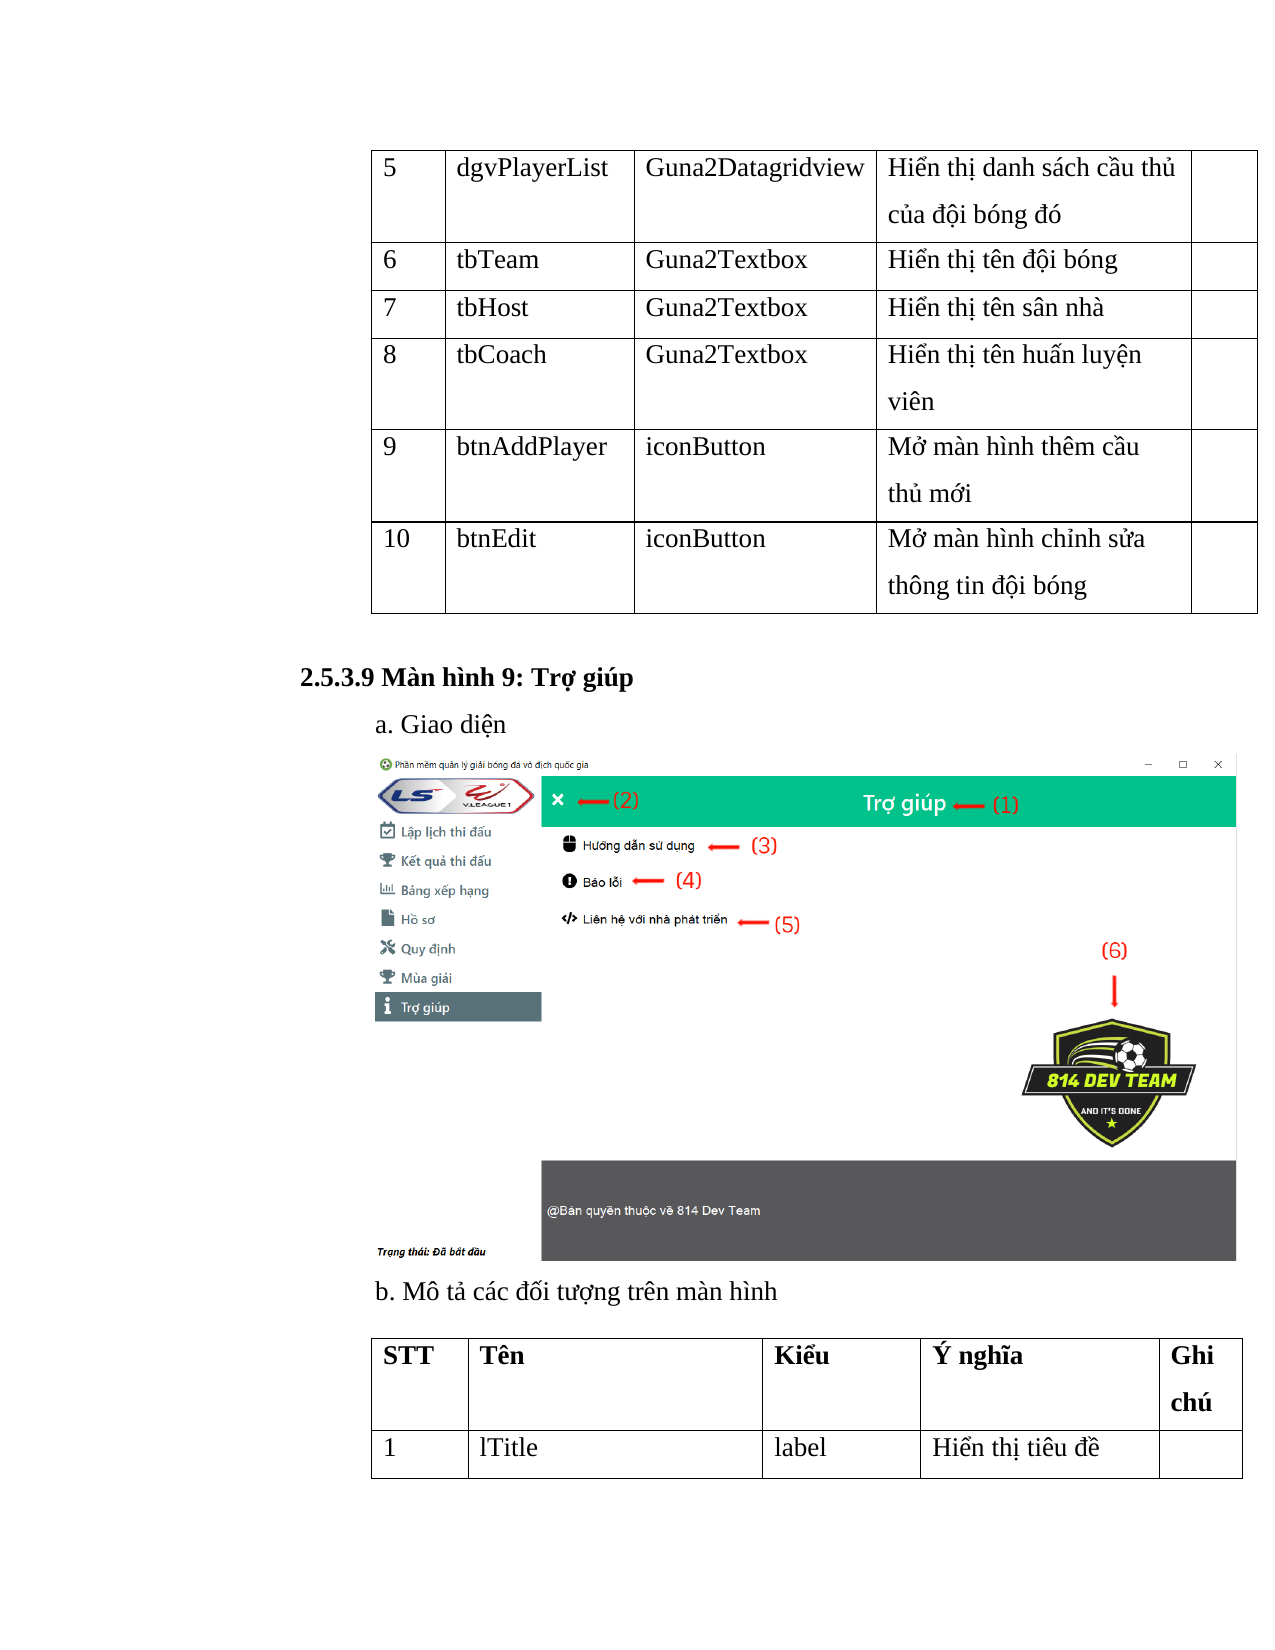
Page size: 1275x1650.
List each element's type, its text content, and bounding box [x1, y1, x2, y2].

table_cell btnAddPlayer [446, 430, 634, 521]
table_header Ý nghĩa [921, 1339, 1159, 1430]
table_cell [1192, 339, 1257, 429]
table_cell tbTeam [446, 243, 634, 290]
table_cell 9 [372, 430, 445, 521]
table_header STT [372, 1339, 468, 1430]
table_cell tbCoach [446, 339, 634, 429]
table_cell Mở màn hình thêm cầu thủ mới [877, 430, 1191, 521]
table_cell Hiển thị tên đội bóng [877, 243, 1191, 290]
table_cell Mở màn hình chỉnh sửa thông tin đội bóng [877, 523, 1191, 613]
table_cell iconButton [635, 523, 876, 613]
table_cell 8 [372, 339, 445, 429]
table_cell [1192, 430, 1257, 521]
table_cell [1192, 523, 1257, 613]
table_cell 7 [372, 291, 445, 337]
table_cell Hiển thị tên sân nhà [877, 291, 1191, 337]
table_cell 1 [372, 1431, 468, 1478]
table_cell Hiển thị tên huấn luyện viên [877, 339, 1191, 429]
table_cell Guna2Textbox [635, 339, 876, 429]
table_cell Hiển thị danh sách cầu thủ của đội bóng đó [877, 151, 1191, 242]
table_cell Hiển thị tiêu đề [921, 1431, 1159, 1478]
table_cell [1192, 291, 1257, 337]
table_header Ghi chú [1160, 1339, 1242, 1430]
table_cell lTitle [469, 1431, 762, 1478]
table_cell [1192, 151, 1257, 242]
table_cell 6 [372, 243, 445, 290]
table_header Kiểu [763, 1339, 920, 1430]
table_cell Guna2Textbox [635, 243, 876, 290]
picture [375, 754, 1237, 1261]
table_cell [1192, 243, 1257, 290]
table_cell label [763, 1431, 920, 1478]
table_header Tên [469, 1339, 762, 1430]
table_cell Guna2Datagridview [635, 151, 876, 242]
list a. Giao diện [150, 708, 1125, 739]
table_cell dgvPlayerList [446, 151, 634, 242]
list b. Mô tả các đối tượng trên màn hình [150, 1274, 1125, 1306]
list 2.5.3.9 Màn hình 9: Trợ giúp [150, 661, 1125, 692]
table_cell iconButton [635, 430, 876, 521]
table_cell 5 [372, 151, 445, 242]
table_cell [1160, 1431, 1242, 1478]
table_cell btnEdit [446, 523, 634, 613]
table_cell tbHost [446, 291, 634, 337]
table_cell Guna2Textbox [635, 291, 876, 337]
table_cell 10 [372, 523, 445, 613]
